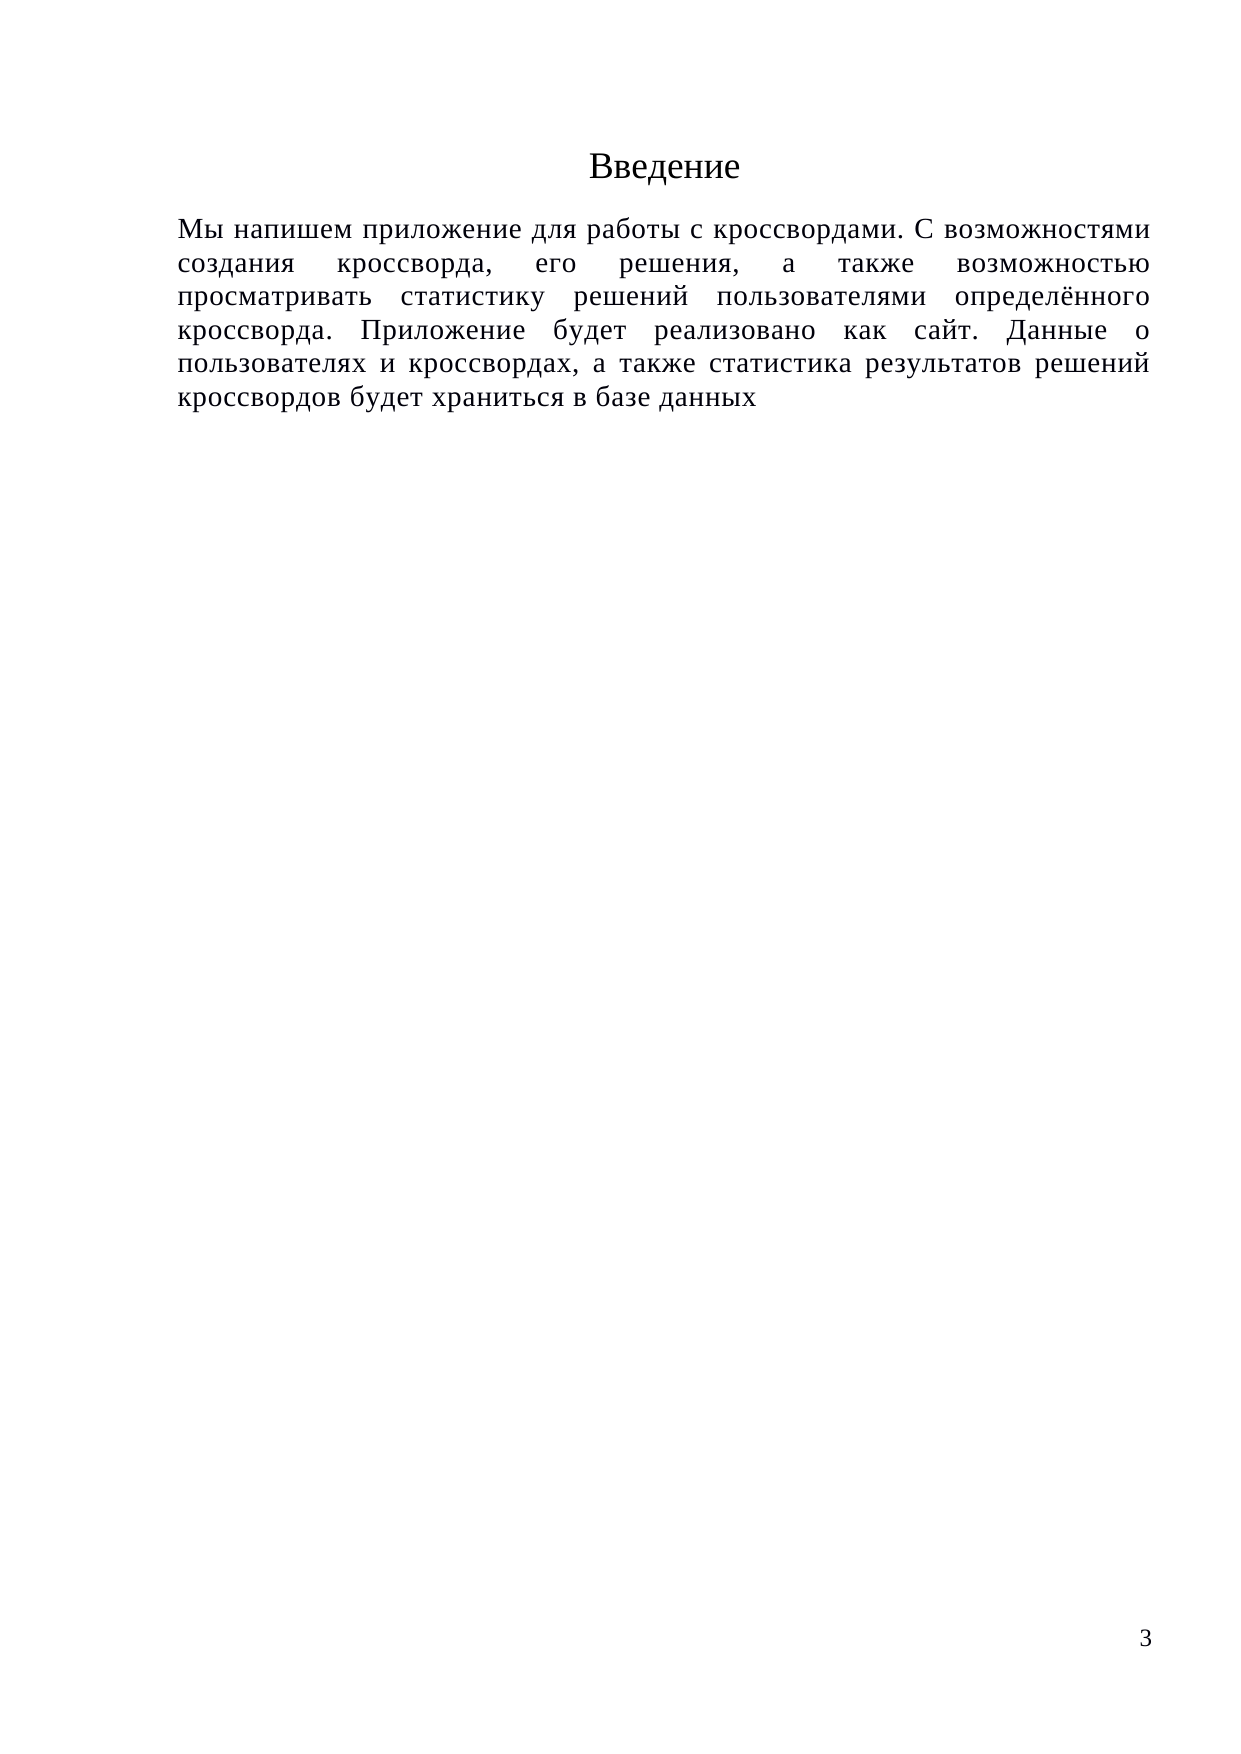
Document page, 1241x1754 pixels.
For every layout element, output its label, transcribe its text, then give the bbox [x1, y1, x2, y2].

subtitle Введение [177, 143, 1152, 186]
text Мы напишем приложение для работы с кроссвордами. С возможностями создания кроссворда, его решения, а также возможностью просматривать статистику решений пользователями определённого кроссворда. Приложение будет реализовано как сайт. Данные о пользователях и кроссвордах, а также статистика результатов решений кроссвордов будет храниться в базе данных [177, 211, 1152, 412]
